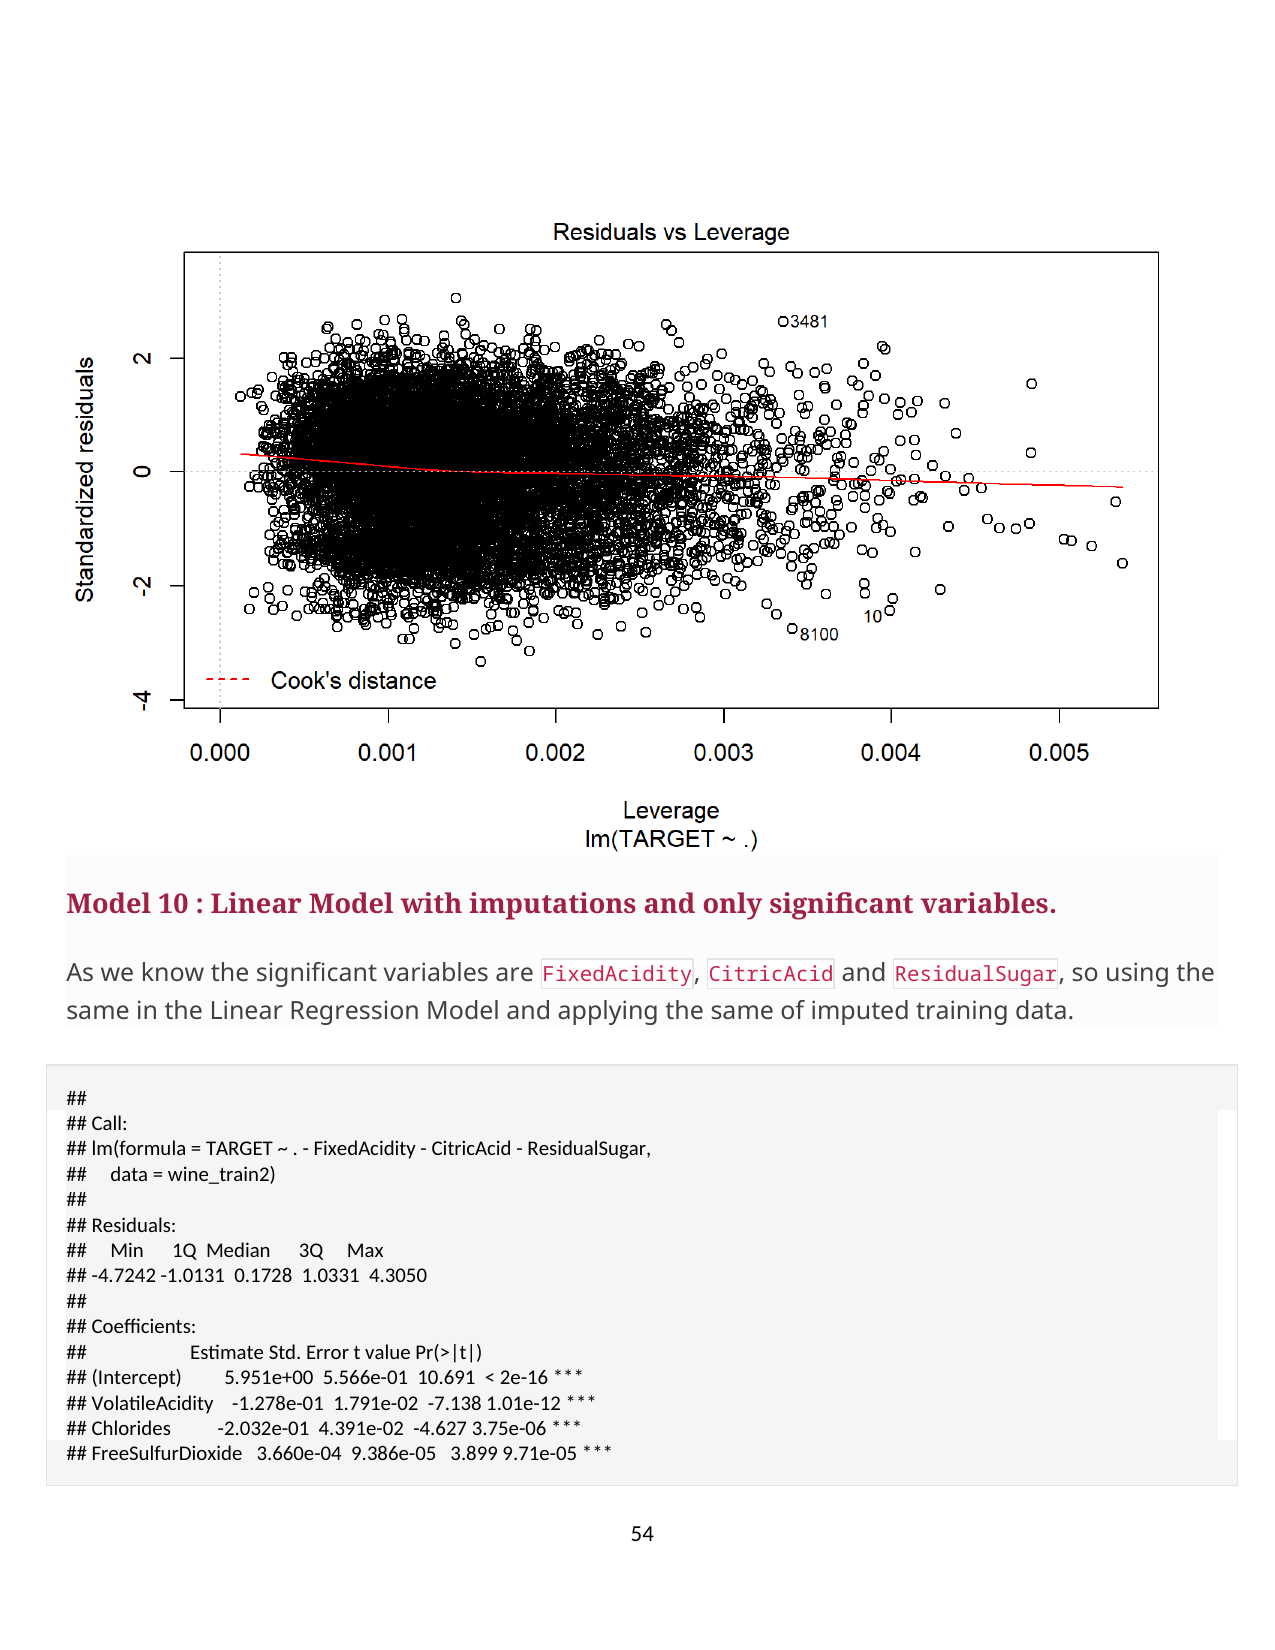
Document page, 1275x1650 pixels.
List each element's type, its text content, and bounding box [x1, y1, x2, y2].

text ## [66, 1186, 1218, 1212]
text ## VolatileAcidity -1.278e-01 1.791e-02 -7.138 1.01e-12 *** [66, 1390, 1218, 1415]
text ## -4.7242 -1.0131 0.1728 1.0331 4.3050 [66, 1263, 1218, 1288]
text ## [66, 1288, 1218, 1313]
text ## Coefficients: [66, 1313, 1218, 1339]
text ## Estimate Std. Error t value Pr(>|t|) [66, 1339, 1218, 1364]
text ## [47, 1066, 1237, 1110]
text ## Call: [66, 1110, 1218, 1136]
text ## Residuals: [66, 1212, 1218, 1237]
subtitle Model 10 : Linear Model with imputations and only significant variables. [66, 885, 1218, 922]
text ## lm(formula = TARGET ~ . - FixedAcidity - CitricAcid - ResidualSugar, [66, 1136, 1218, 1161]
text ## Min 1Q Median 3Q Max [66, 1237, 1218, 1263]
picture [66, 135, 1218, 855]
text ## data = wine_train2) [66, 1161, 1218, 1186]
text As we know the significant variables are FixedAcidity, CitricAcid and ResidualSugar, so using the same in the Linear Regression Model and applying the same of imputed training data. [66, 952, 1218, 1027]
text ## (Intercept) 5.951e+00 5.566e-01 10.691 < 2e-16 *** [66, 1364, 1218, 1390]
text ## FreeSulfurDioxide 3.660e-04 9.386e-05 3.899 9.71e-05 *** [47, 1420, 1237, 1485]
